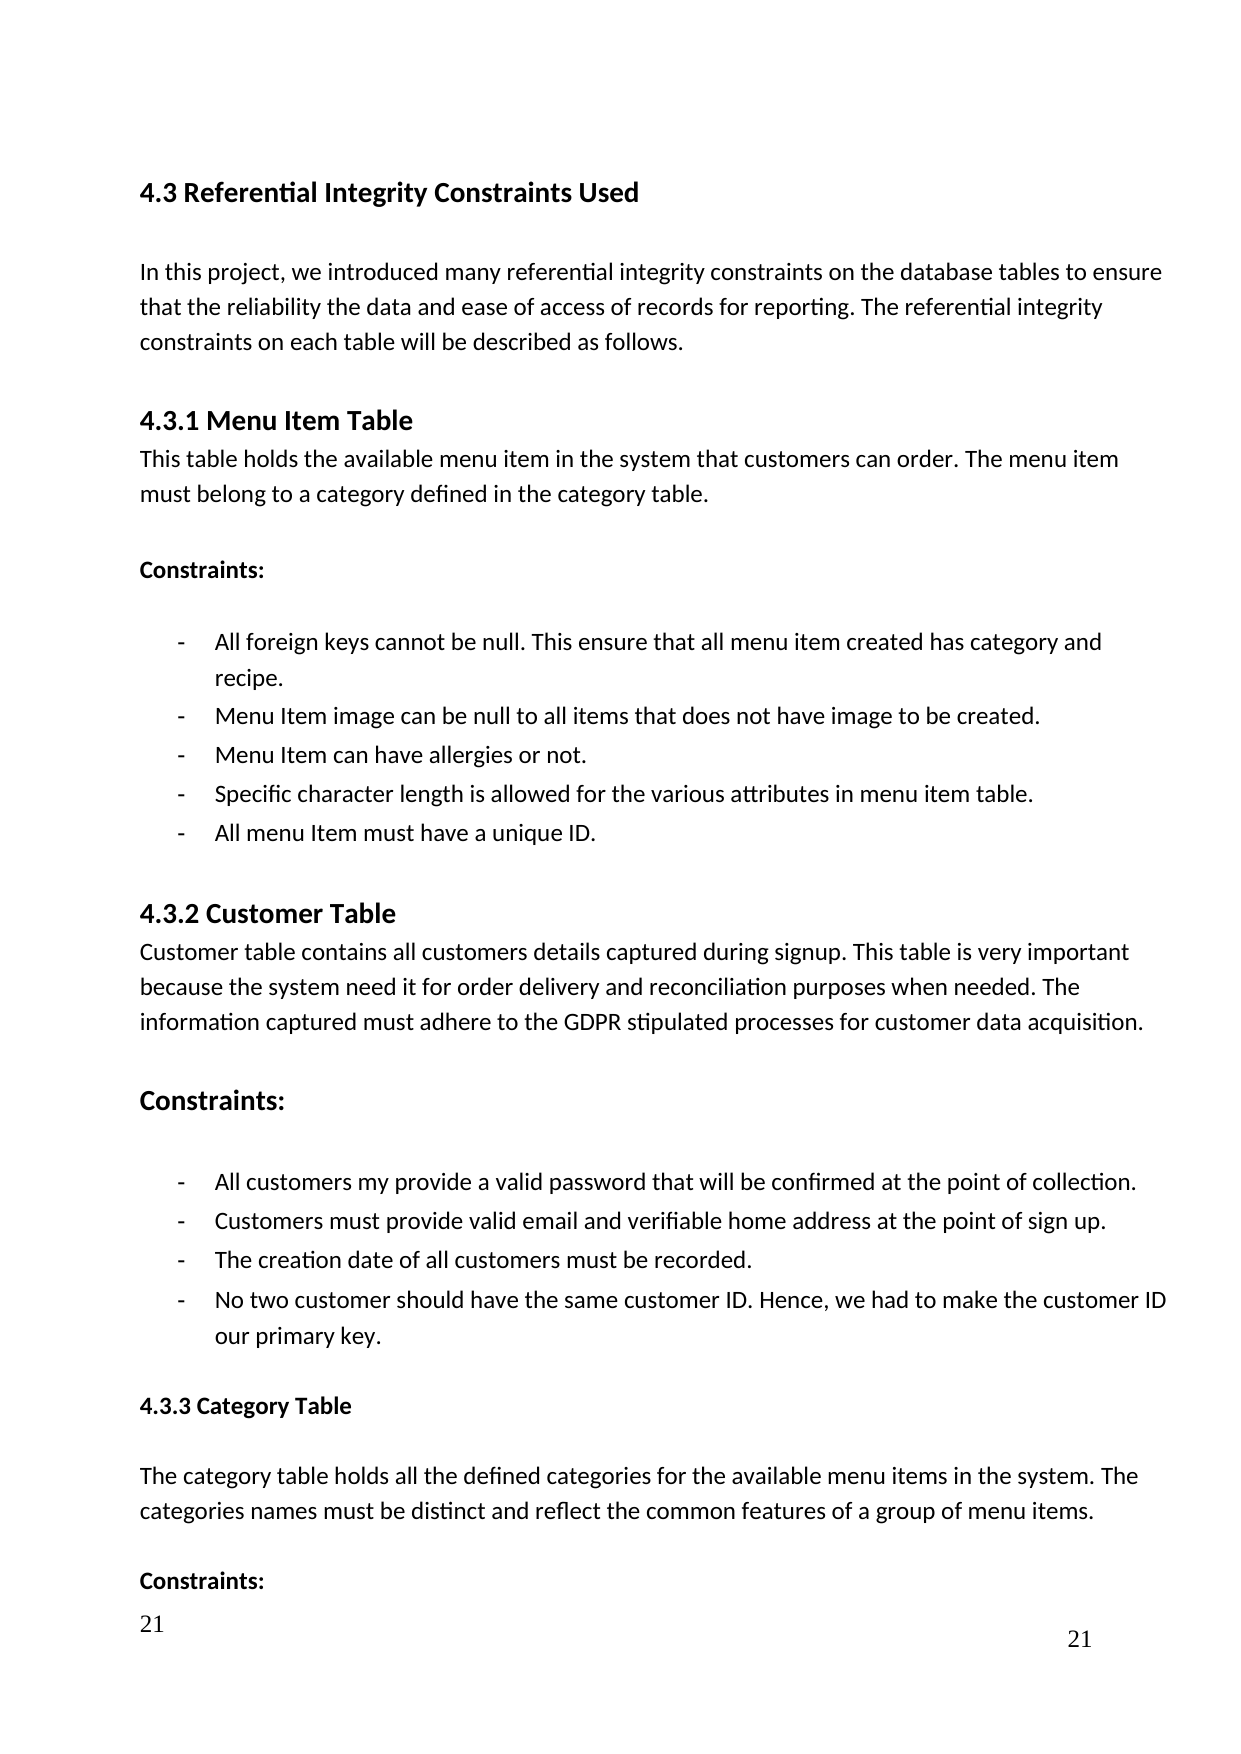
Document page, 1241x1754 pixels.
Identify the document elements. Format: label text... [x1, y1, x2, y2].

text 4.3.2 Customer Table [139, 895, 1176, 931]
list All customers my provide a valid password that will be confirmed at the point of collection. [177, 1164, 1176, 1198]
list Menu Item can have allergies or not. [177, 737, 1176, 771]
text Customer table contains all customers details captured during signup. This table is very important because the system need it for order delivery and reconciliation purposes when needed. The information captured must adhere to the GDPR stipulated processes for customer data acquisition. [139, 936, 1176, 1037]
list Specific character length is allowed for the various attributes in menu item table. [177, 776, 1176, 810]
text 4.3.1 Menu Item Table [139, 402, 1176, 438]
text Constraints: [139, 1082, 1176, 1118]
text In this project, we introduced many referential integrity constraints on the database tables to ensure that the reliability the data and ease of access of records for reporting. The referential integrity constraints on each table will be described as follows. [139, 256, 1176, 357]
list All menu Item must have a unique ID. [177, 815, 1176, 849]
text 4.3.3 Category Table [139, 1390, 1176, 1420]
list No two customer should have the same customer ID. Hence, we had to make the customer ID our primary key. [177, 1281, 1176, 1350]
list Customers must provide valid email and verifiable home address at the point of sign up. [177, 1203, 1176, 1237]
text This table holds the available menu item in the system that customers can order. The menu item must belong to a category defined in the category table. [139, 443, 1176, 508]
text The category table holds all the defined categories for the available menu items in the system. The categories names must be distinct and reflect the common features of a group of menu items. [139, 1460, 1176, 1525]
list The creation date of all customers must be recorded. [177, 1242, 1176, 1276]
text Constraints: [139, 554, 1176, 584]
list All foreign keys cannot be null. This ensure that all menu item created has category and recipe. [177, 624, 1176, 693]
list Menu Item image can be null to all items that does not have image to be created. [177, 697, 1176, 732]
text 4.3 Referential Integrity Constraints Used [139, 174, 1176, 210]
text Constraints: [139, 1565, 1176, 1595]
